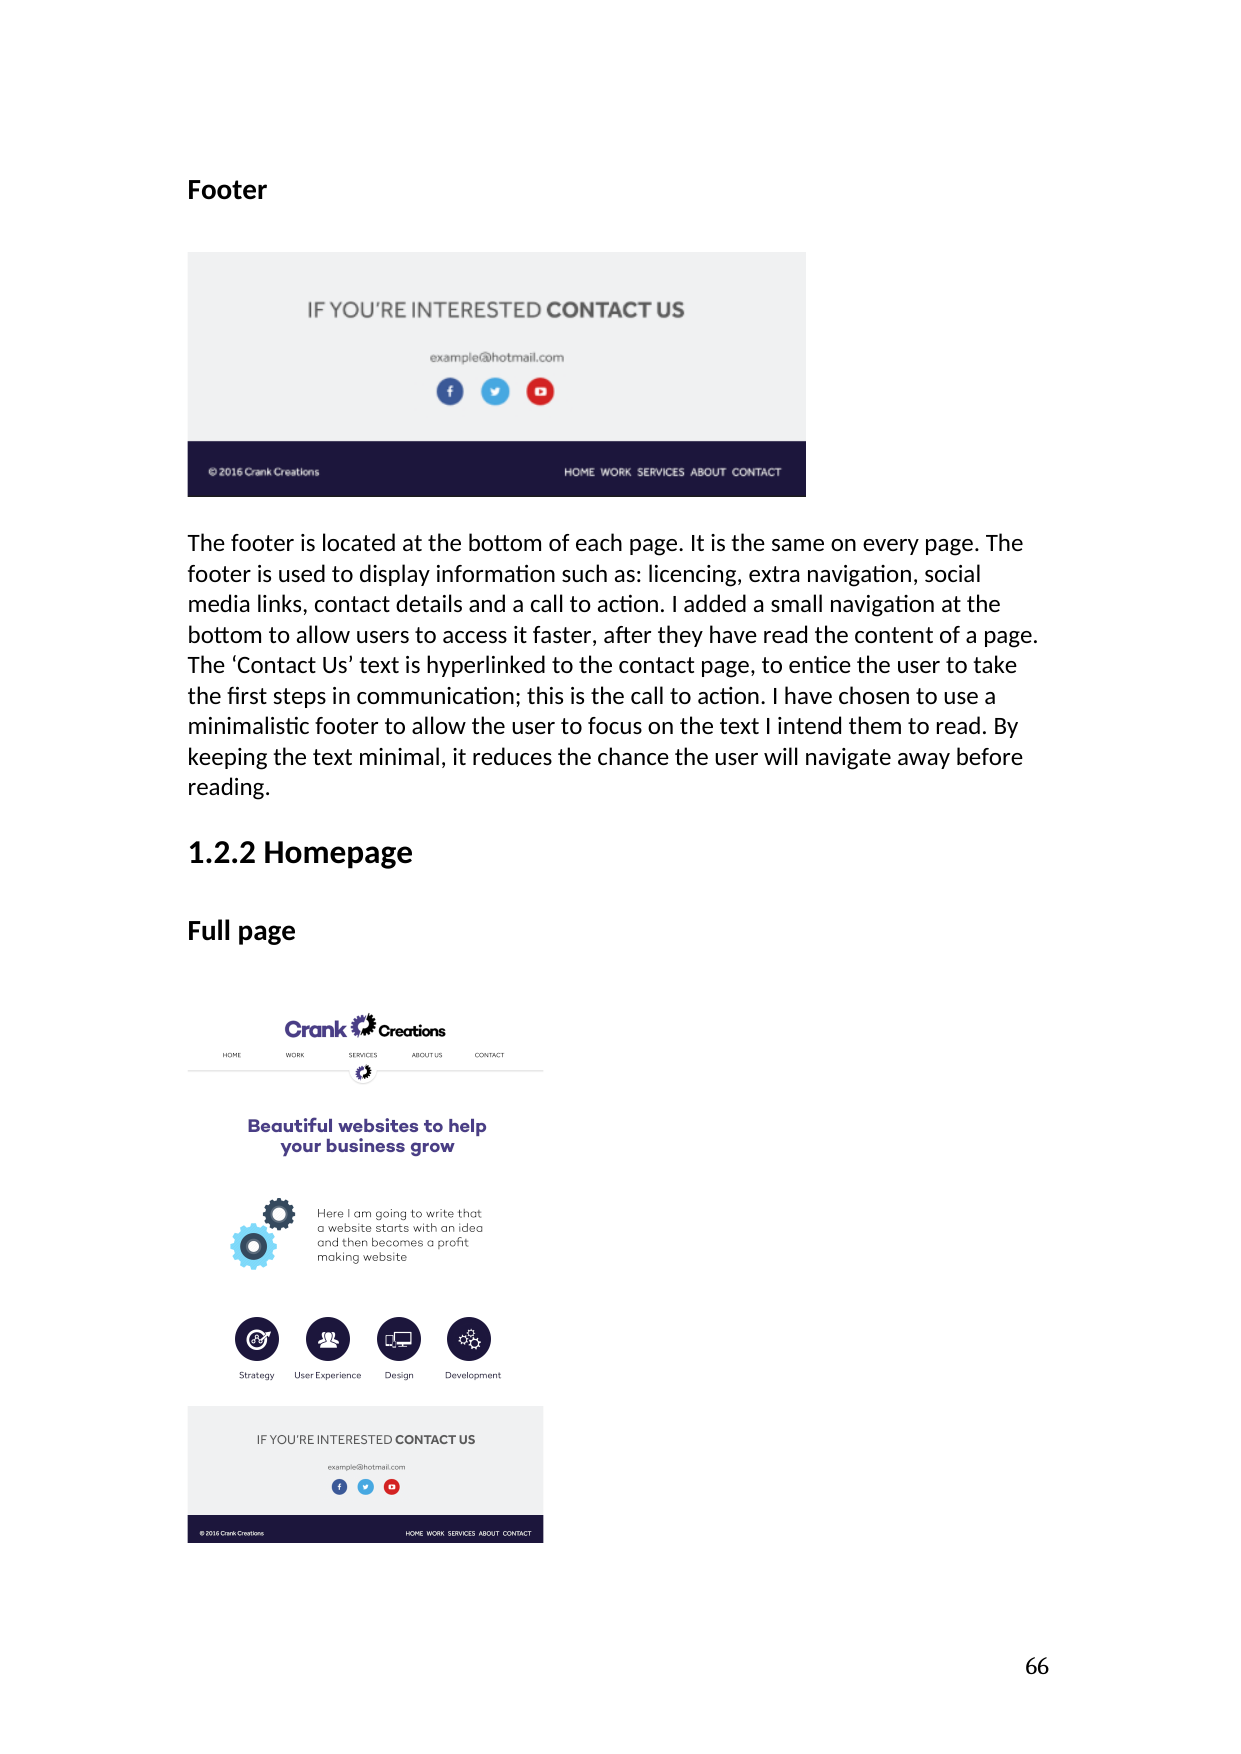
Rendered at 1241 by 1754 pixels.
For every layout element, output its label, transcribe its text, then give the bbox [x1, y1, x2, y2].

picture [187, 252, 806, 497]
subtitle 1.2.2 Homepage Full page [187, 831, 1049, 948]
picture [187, 1007, 544, 1543]
text The footer is located at the bottom of each page. It is the same on every page. The footer is used to display information such as: licencing, extra navigation, social media links, contact details and a call to action. I added a small navigation at the bottom to allow users to access it faster, after they have read the content of a page. The ‘Contact Us’ text is hyperlinked to the contact page, to entice the user to take the first steps in communication; this is the call to action. I have chosen to use a minimalistic footer to allow the user to focus on the text I intend them to read. By keeping the text minimal, it reduces the chance the user will navigate away before reading. [187, 527, 1049, 802]
subtitle Footer [187, 171, 1049, 206]
